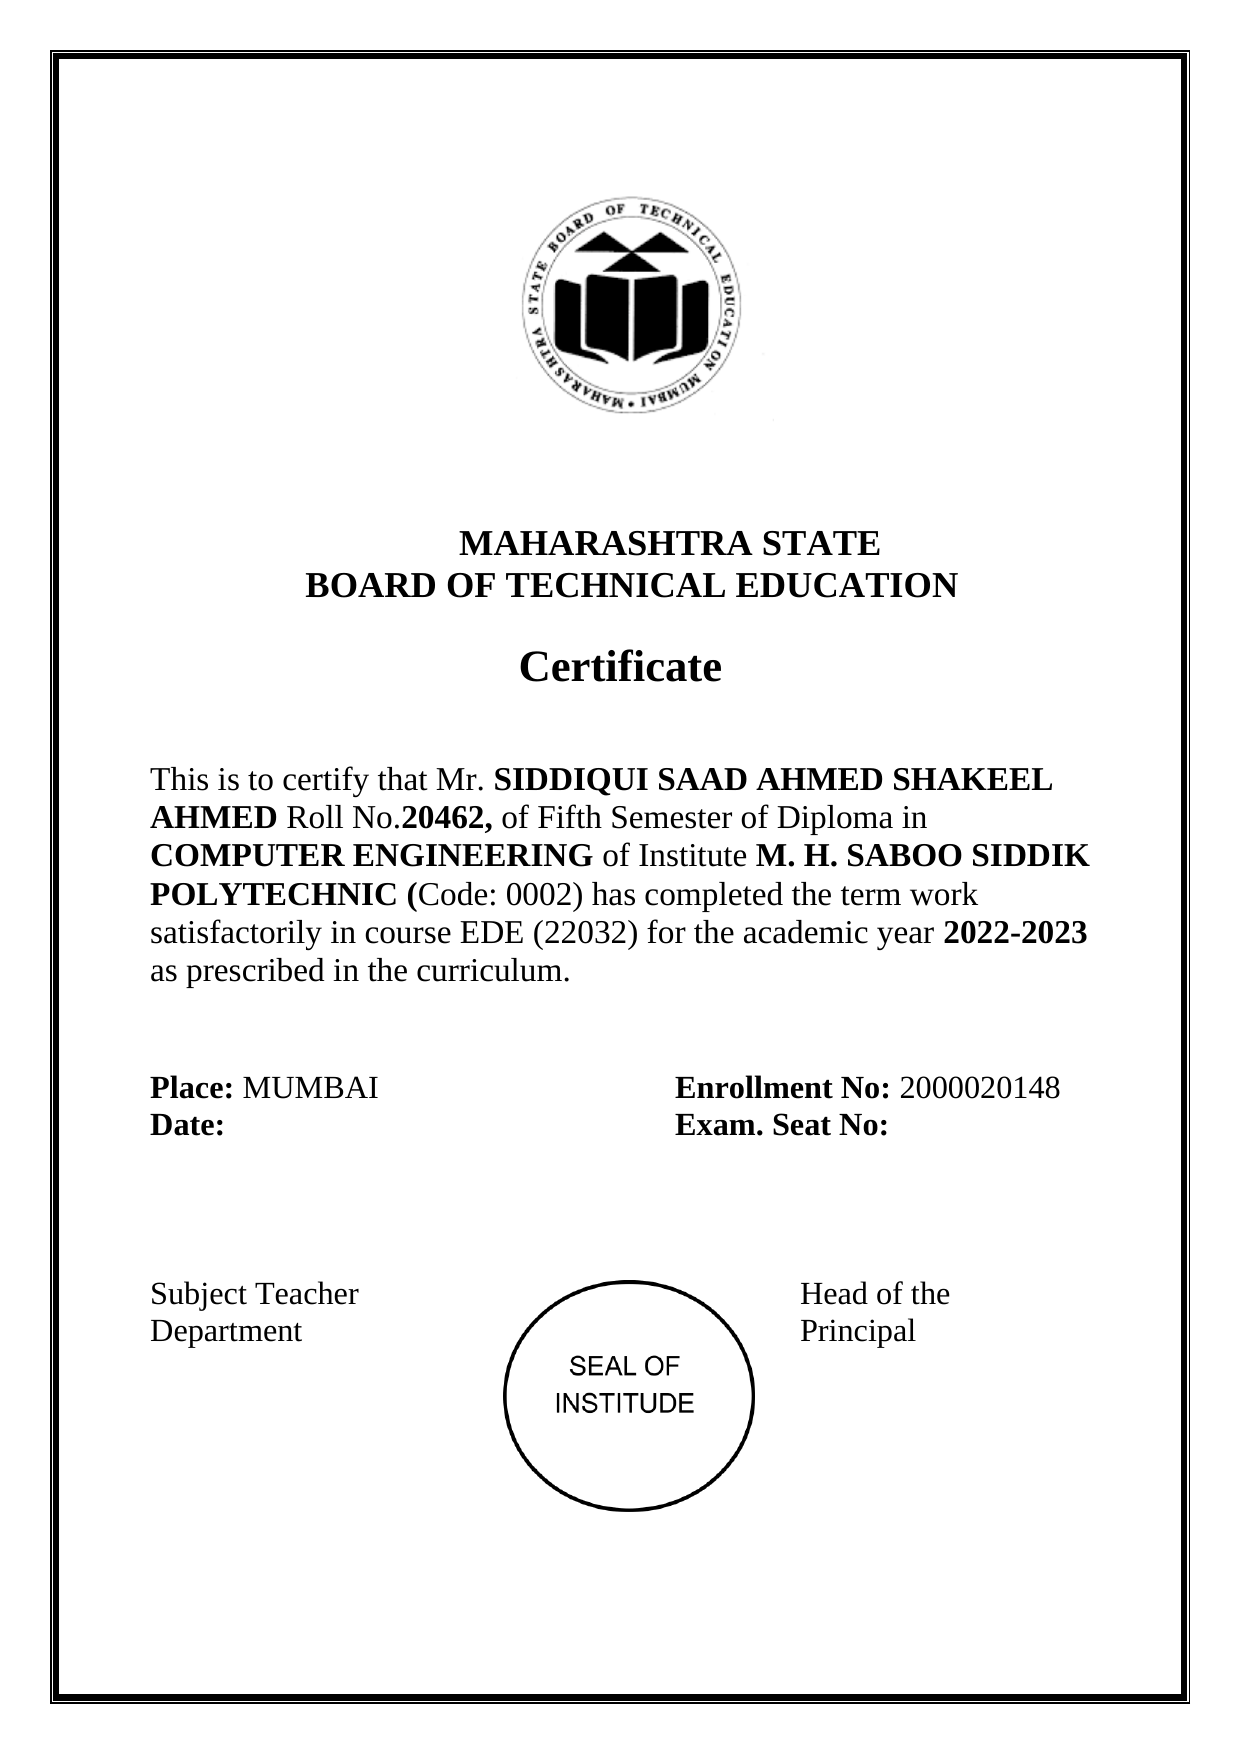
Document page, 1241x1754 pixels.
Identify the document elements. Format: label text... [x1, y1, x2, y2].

text BOARD OF TECHNICAL EDUCATION [150, 563, 1090, 605]
text This is to certify that Mr. SIDDIQUI SAAD AHMED SHAKEEL AHMED Roll No.20462, of Fifth Semester of Diploma in COMPUTER ENGINEERING of Institute M. H. SABOO SIDDIK POLYTECHNIC (Code: 0002) has completed the term work satisfactorily in course EDE (22032) for the academic year 2022-2023 as prescribed in the curriculum. [150, 759, 1090, 989]
picture [494, 1274, 775, 1522]
text Certificate [150, 639, 1090, 691]
text Subject Teacher Head of the Department Principal [775, 1274, 1090, 1348]
text Date: Exam. Seat No: [150, 1105, 1090, 1142]
text Subject Teacher Head of the Department Principal [150, 1274, 494, 1348]
text MAHARASHTRA STATE [150, 521, 1090, 563]
picture [452, 150, 788, 452]
text Place: MUMBAI Enrollment No: 2000020148 [150, 1068, 1090, 1105]
